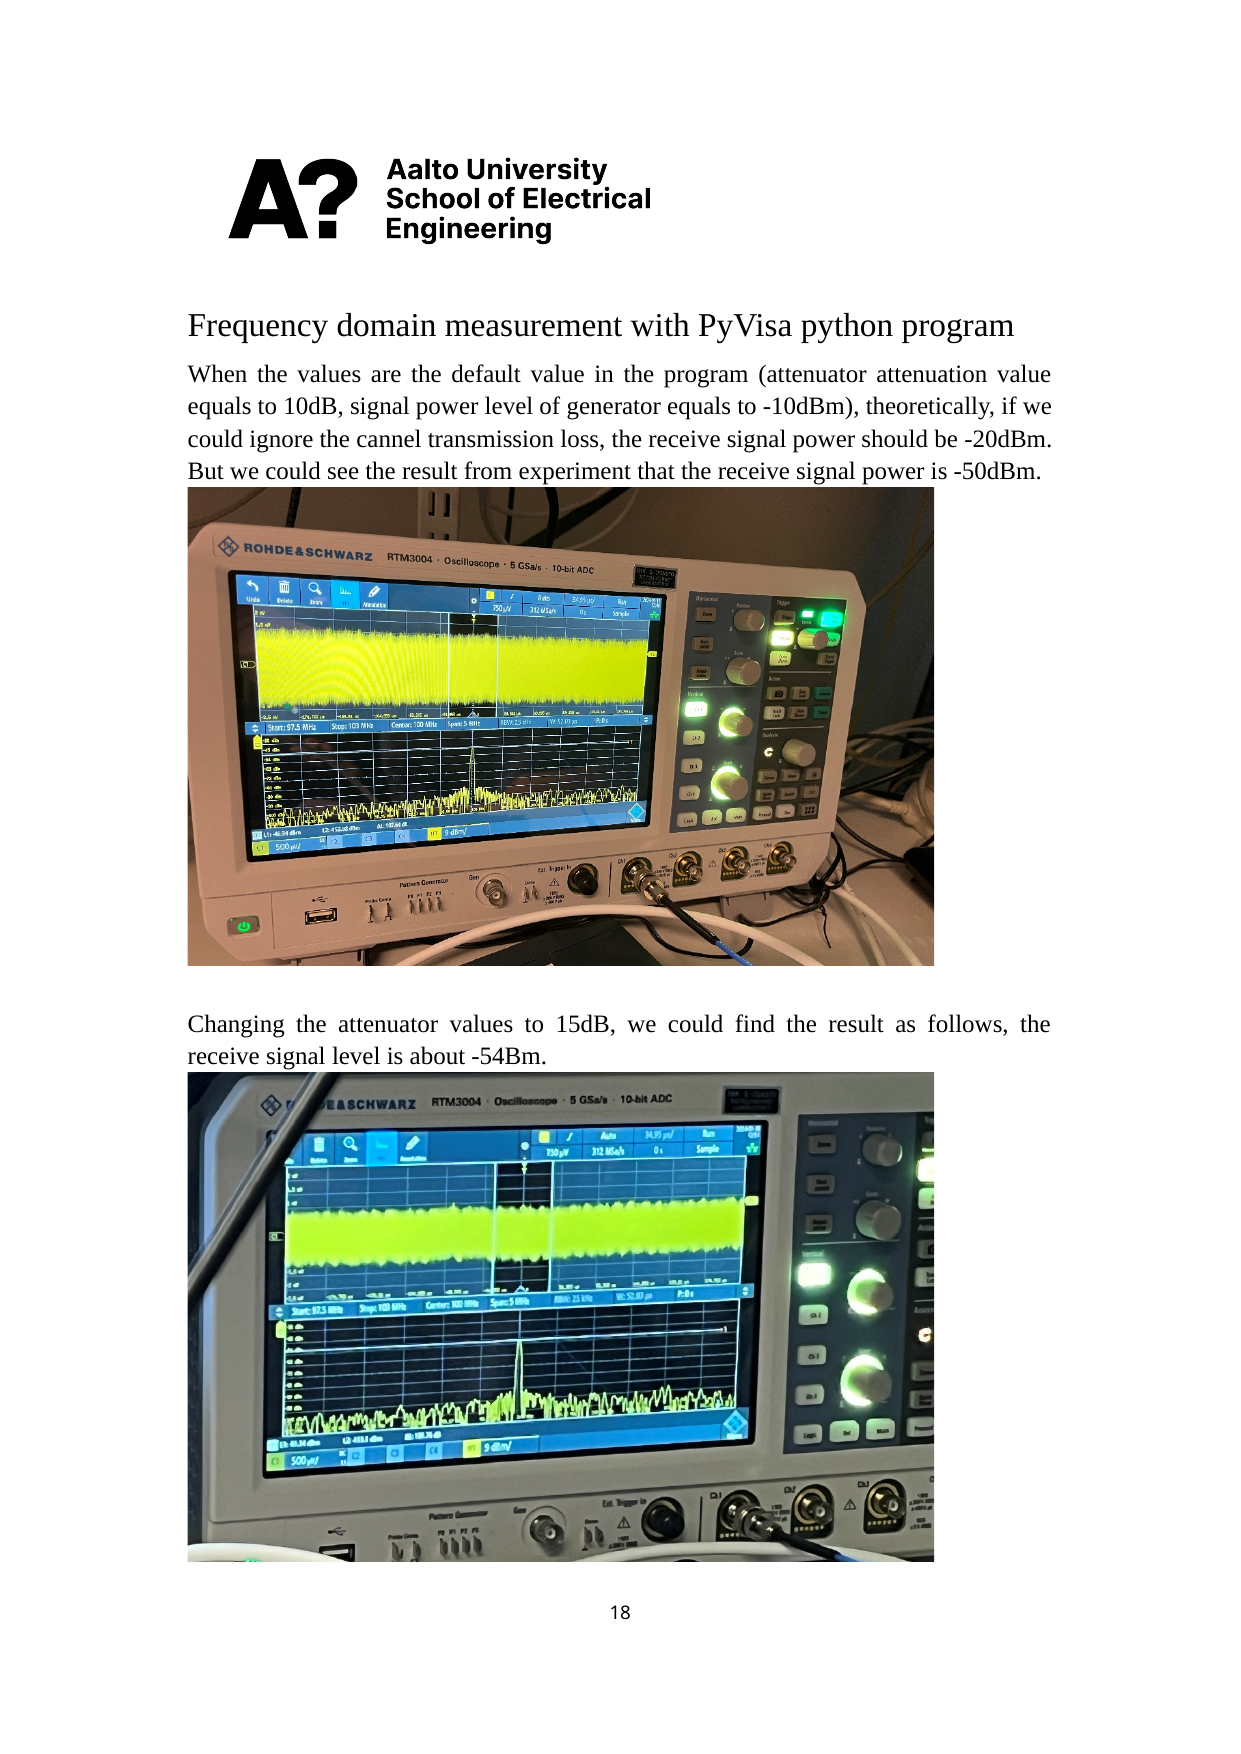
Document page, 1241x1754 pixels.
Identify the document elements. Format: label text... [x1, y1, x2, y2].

picture [187, 114, 695, 285]
picture [187, 1072, 935, 1562]
text When the values are the default value in the program (attenuator attenuation value equals to 10dB, signal power level of generator equals to -10dBm), theoretically, if we could ignore the cannel transmission loss, the receive signal power should be -20dBm. [187, 357, 1053, 454]
text But we could see the result from experiment that the receive signal power is -50dBm. [187, 454, 1053, 487]
text Frequency domain measurement with PyVisa python program [187, 292, 1053, 357]
picture [187, 487, 935, 966]
text Changing the attenuator values to 15dB, we could find the result as follows, the receive signal level is about -54Bm. [187, 1007, 1053, 1072]
